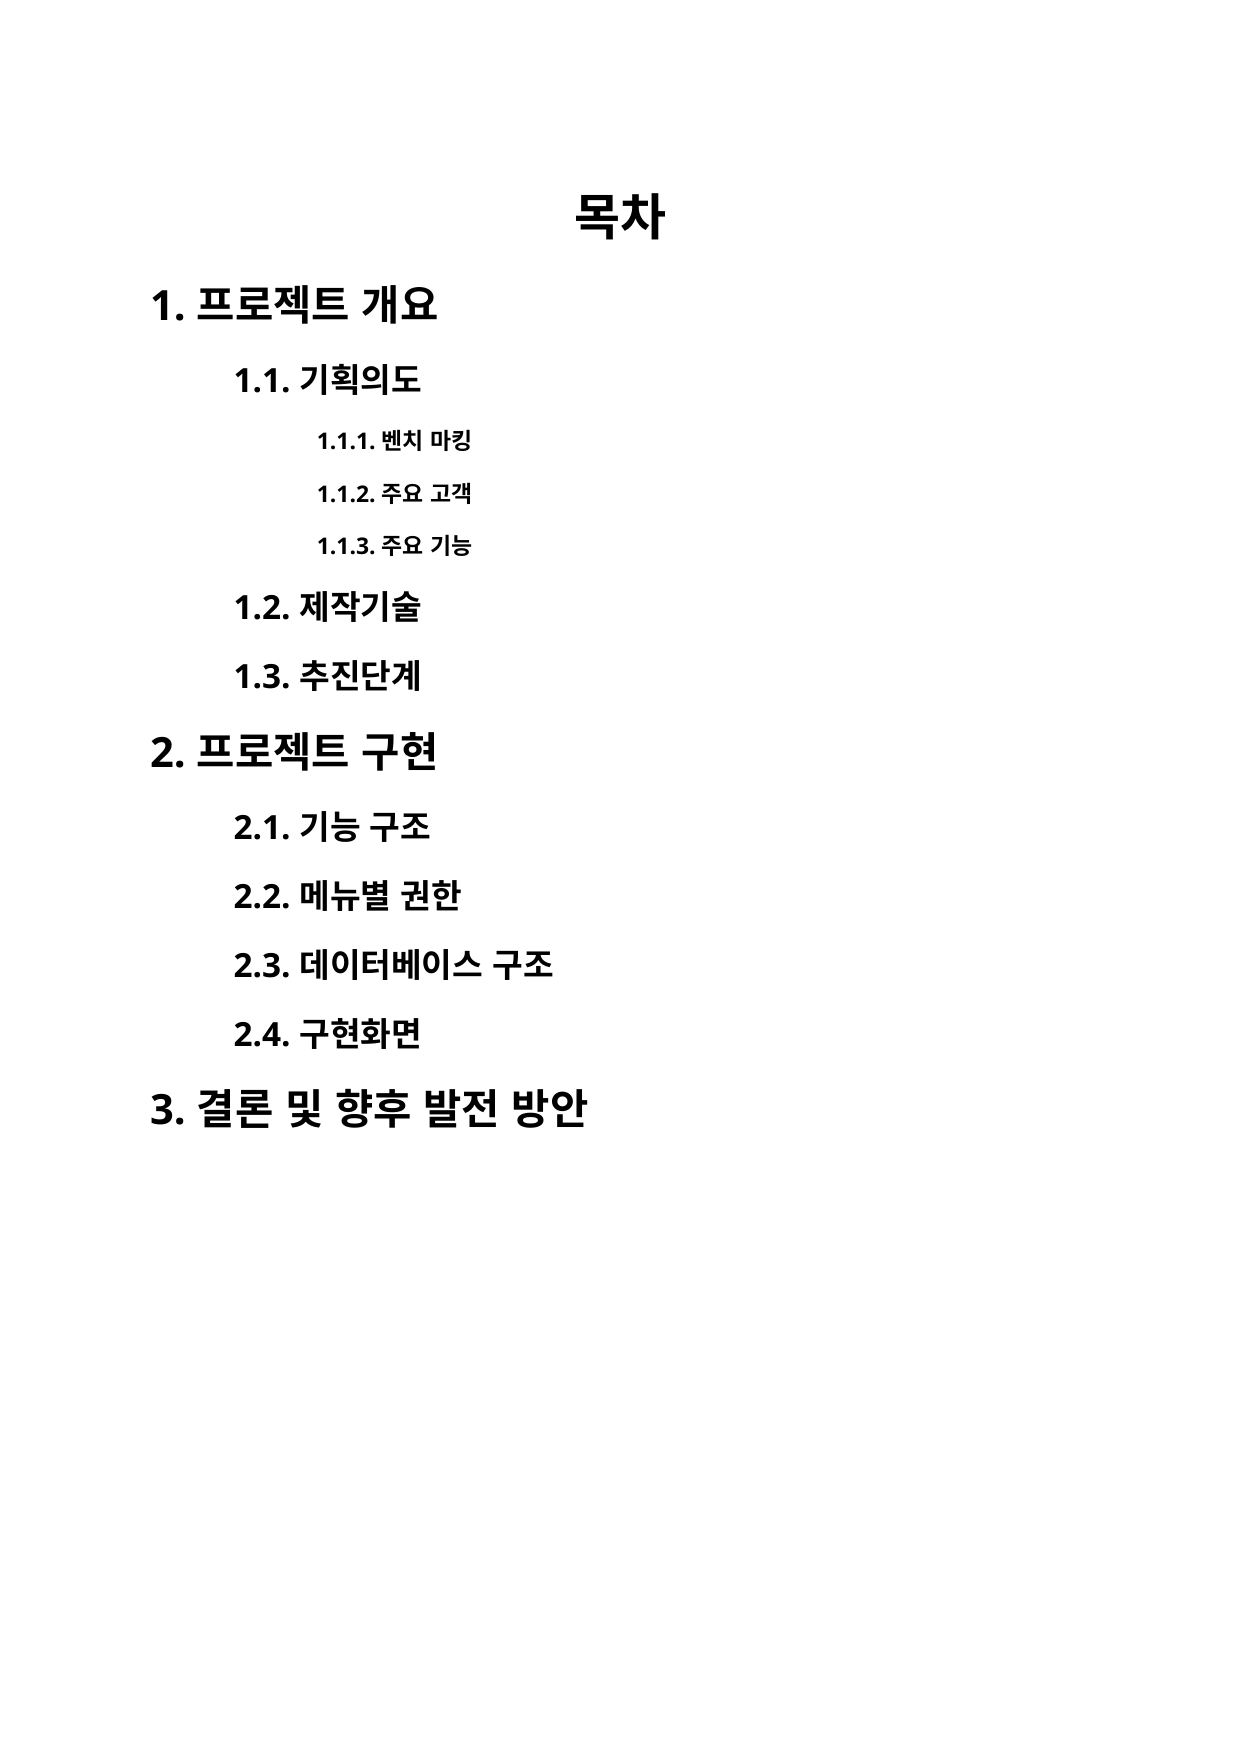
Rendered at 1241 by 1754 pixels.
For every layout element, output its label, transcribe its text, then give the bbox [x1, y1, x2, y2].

text 1.2. 제작기술 [150, 581, 1090, 629]
text 2. 프로젝트 구현 [150, 719, 1090, 779]
text 1.1.3. 주요 기능 [150, 528, 1090, 561]
text 1.1.1. 벤치 마킹 [150, 423, 1090, 456]
text 1.1. 기획의도 [150, 354, 1090, 402]
text 1. 프로젝트 개요 [150, 272, 1090, 332]
text 1.1.2. 주요 고객 [150, 476, 1090, 509]
text 2.2. 메뉴별 권한 [150, 869, 1090, 918]
text 2.4. 구현화면 [150, 1007, 1090, 1056]
text 목차 [150, 177, 1090, 249]
text 3. 결론 및 향후 발전 방안 [150, 1076, 1090, 1137]
text 1.3. 추진단계 [150, 650, 1090, 698]
text 2.3. 데이터베이스 구조 [150, 938, 1090, 987]
text 2.1. 기능 구조 [150, 801, 1090, 849]
